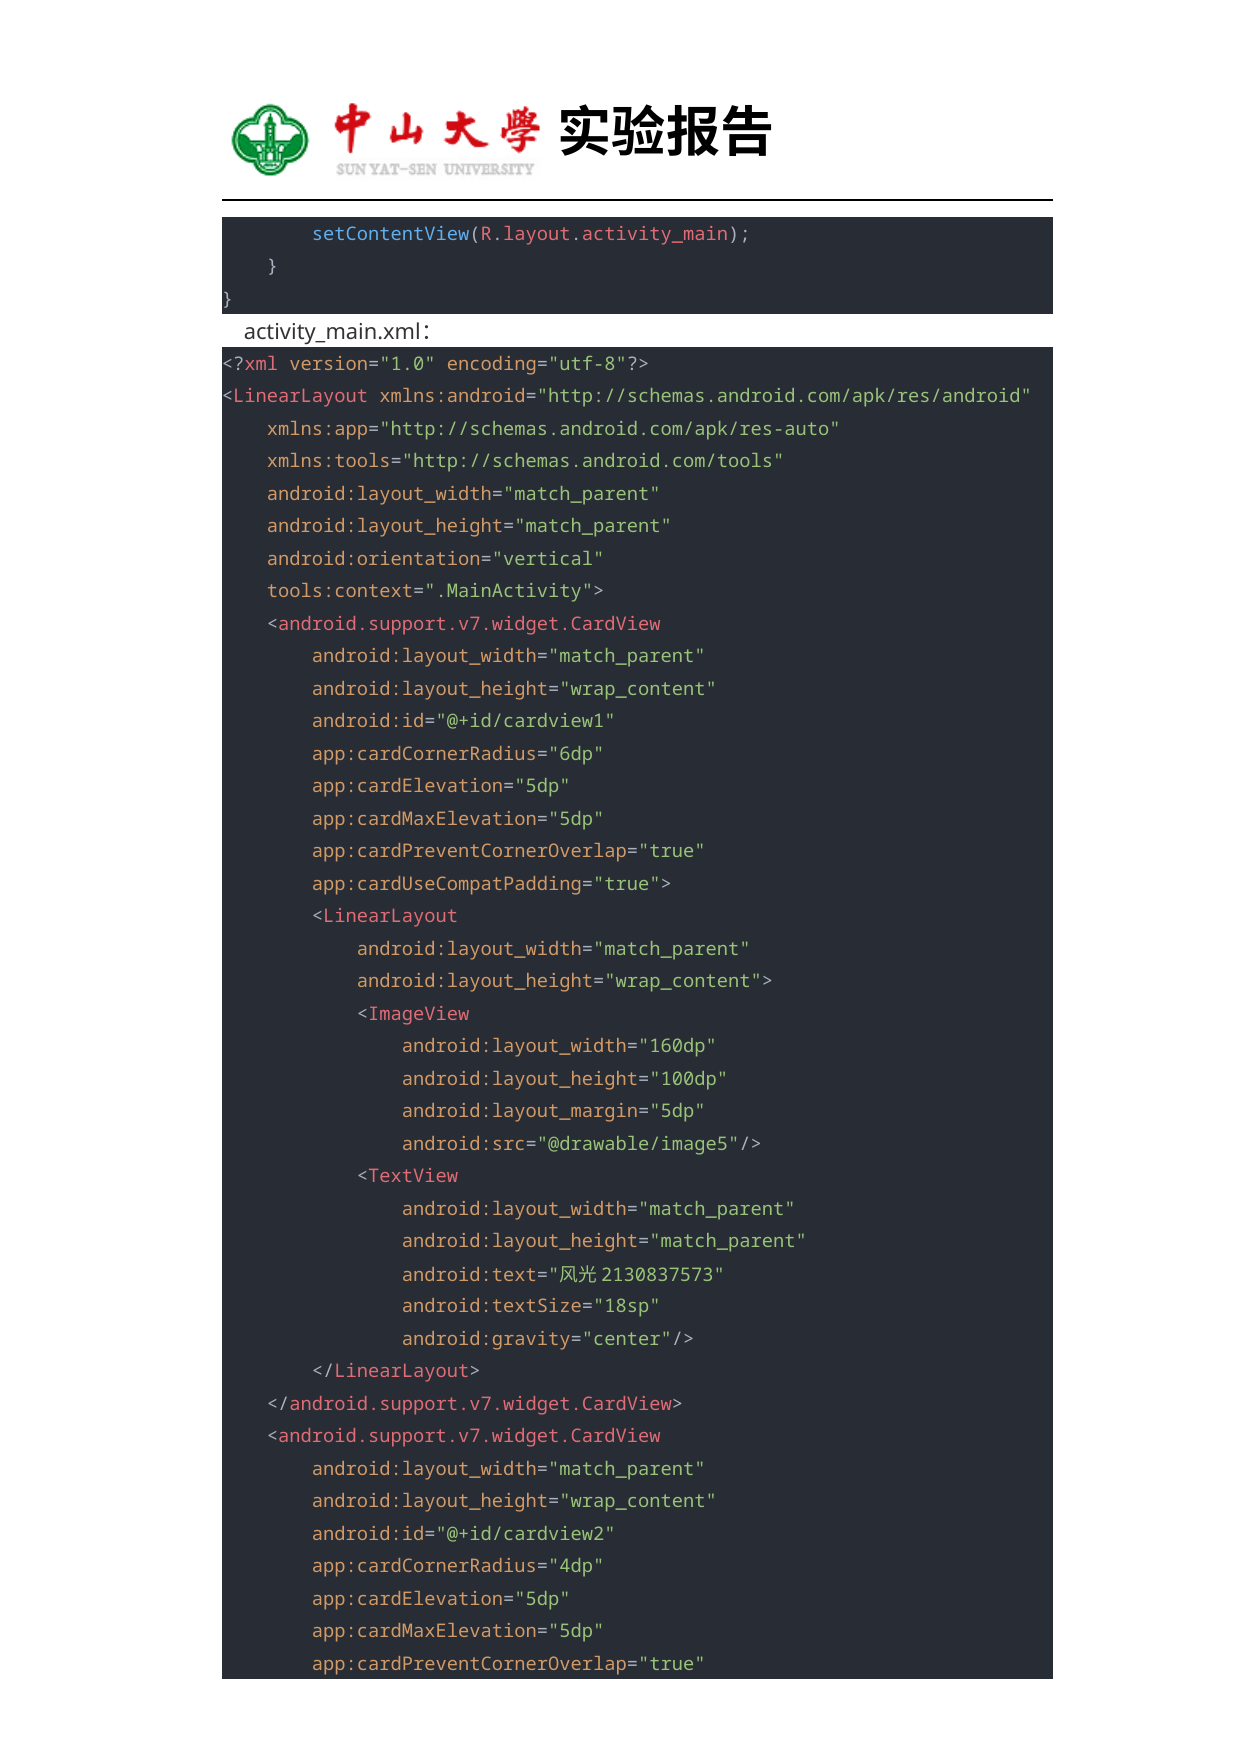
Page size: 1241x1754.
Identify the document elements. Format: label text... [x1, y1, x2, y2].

text xmlns:tools="http://schemas.android.com/tools" [222, 444, 1053, 477]
text android:layout_height="100dp" [222, 1062, 1053, 1094]
text android:layout_margin="5dp" [222, 1094, 1053, 1127]
text android:layout_height="wrap_content" [222, 1484, 1053, 1517]
text android:gravity="center"/> [222, 1322, 1053, 1354]
text android:layout_width="match_parent" [222, 477, 1053, 509]
text app:cardPreventCornerOverlap="true" [222, 1647, 1053, 1679]
text android:layout_width="match_parent" [222, 932, 1053, 964]
text android:orientation="vertical" [222, 542, 1053, 574]
text android:layout_height="match_parent" [222, 1224, 1053, 1257]
text app:cardMaxElevation="5dp" [222, 1614, 1053, 1647]
text <TextView [222, 1159, 1053, 1192]
text android:textSize="18sp" [222, 1289, 1053, 1322]
text app:cardElevation="5dp" [222, 1582, 1053, 1614]
text android:id="@+id/cardview1" [222, 704, 1053, 737]
text android:id="@+id/cardview2" [222, 1517, 1053, 1549]
text android:text="风光 2130837573" [222, 1257, 1053, 1289]
text app:cardMaxElevation="5dp" [222, 802, 1053, 834]
text activity_main.xml： [222, 314, 1053, 347]
text app:cardCornerRadius="4dp" [222, 1549, 1053, 1582]
picture [221, 98, 543, 182]
text </android.support.v7.widget.CardView> [222, 1387, 1053, 1419]
text <android.support.v7.widget.CardView [222, 607, 1053, 639]
text } [222, 249, 1053, 282]
text app:cardElevation="5dp" [222, 769, 1053, 802]
text <android.support.v7.widget.CardView [222, 1419, 1053, 1452]
text xmlns:app="http://schemas.android.com/apk/res-auto" [222, 412, 1053, 444]
text android:layout_width="match_parent" [222, 1192, 1053, 1224]
text </LinearLayout> [222, 1354, 1053, 1387]
text app:cardUseCompatPadding="true"> [222, 867, 1053, 899]
text <LinearLayout xmlns:android="http://schemas.android.com/apk/res/android" [222, 379, 1053, 412]
text tools:context=".MainActivity"> [222, 574, 1053, 607]
text android:layout_width="match_parent" [222, 639, 1053, 672]
text setContentView(R.layout.activity_main); [222, 217, 1053, 249]
text app:cardPreventCornerOverlap="true" [222, 834, 1053, 867]
text <?xml version="1.0" encoding="utf-8"?> [222, 347, 1053, 379]
text android:src="@drawable/image5"/> [222, 1127, 1053, 1159]
text android:layout_height="match_parent" [222, 509, 1053, 542]
text android:layout_height="wrap_content"> [222, 964, 1053, 997]
text <LinearLayout [222, 899, 1053, 932]
text android:layout_width="match_parent" [222, 1452, 1053, 1484]
text app:cardCornerRadius="6dp" [222, 737, 1053, 769]
text } [222, 282, 1053, 314]
text <ImageView [222, 997, 1053, 1029]
text android:layout_height="wrap_content" [222, 672, 1053, 704]
text android:layout_width="160dp" [222, 1029, 1053, 1062]
